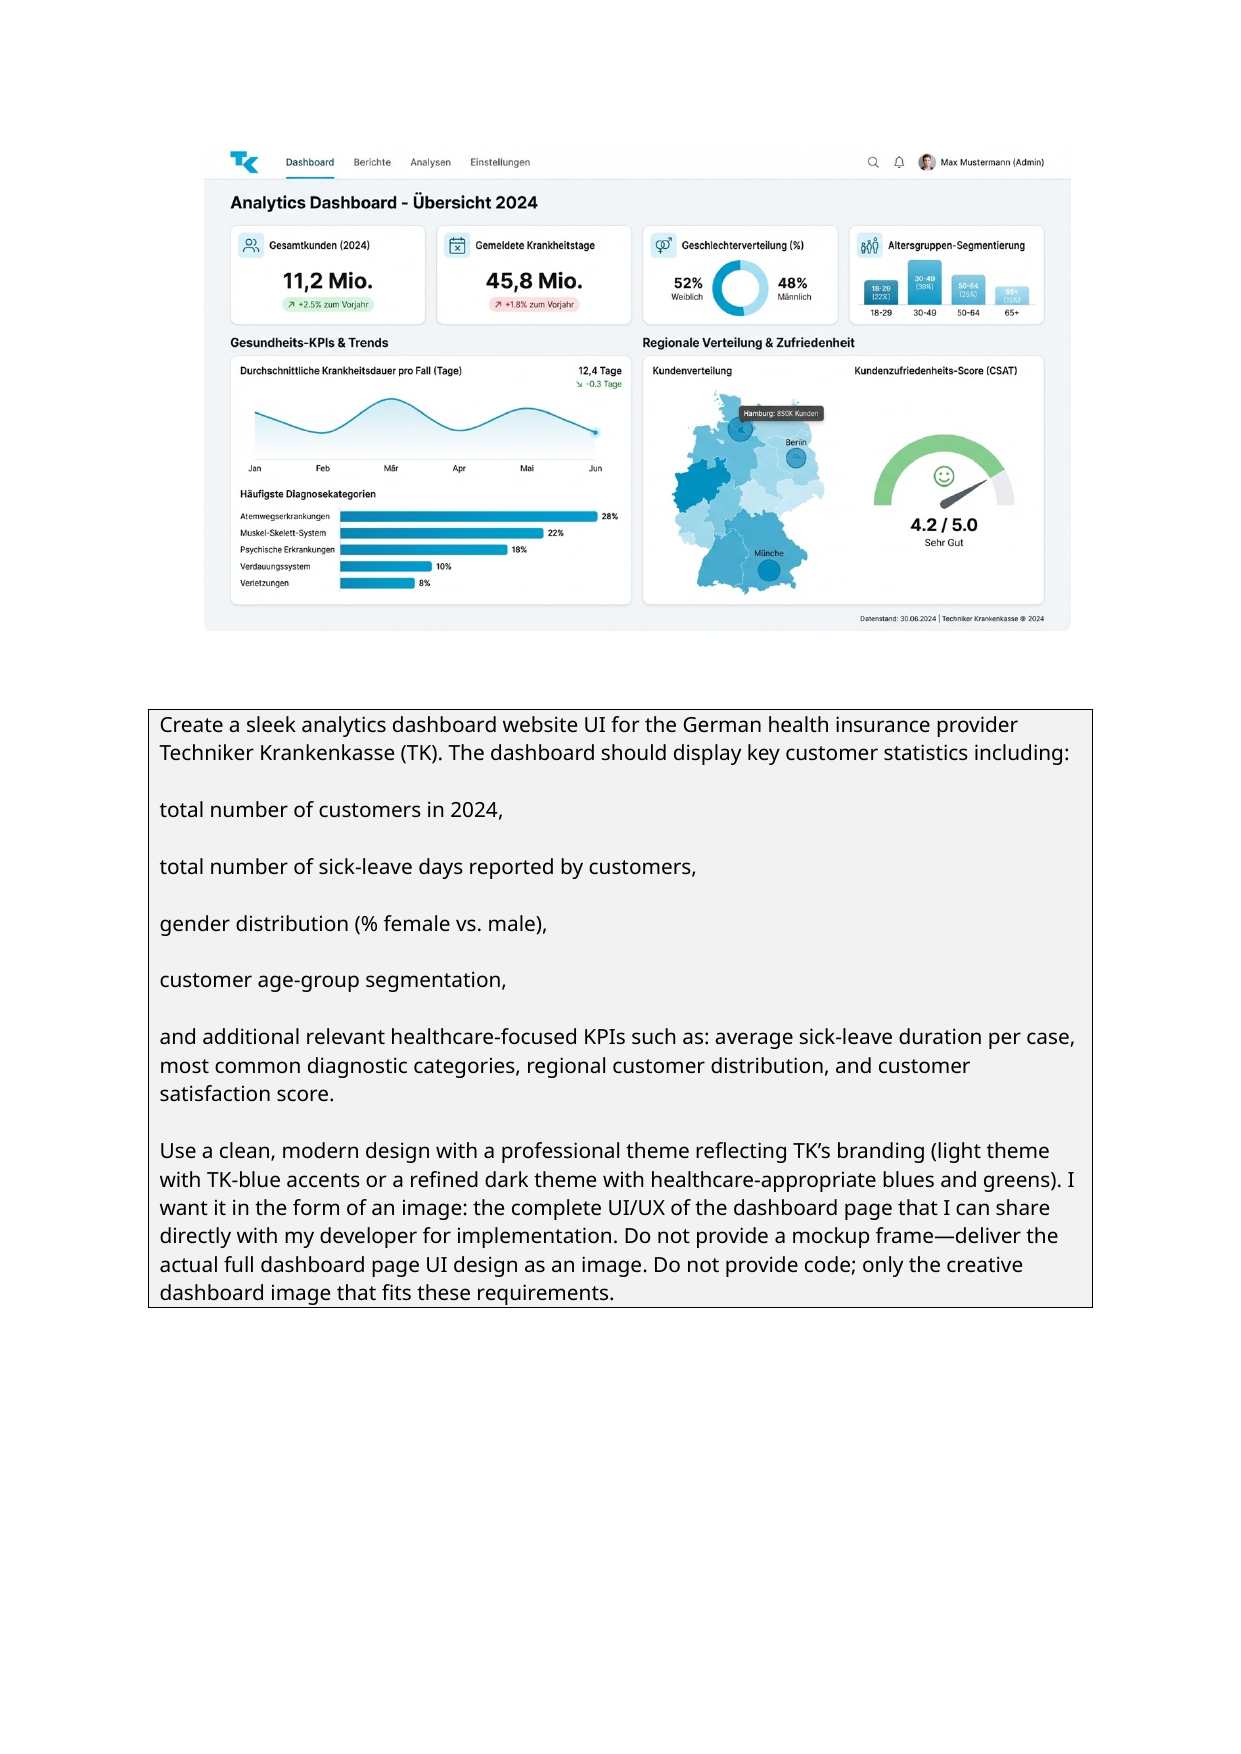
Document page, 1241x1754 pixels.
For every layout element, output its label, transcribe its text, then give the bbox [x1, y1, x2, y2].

picture [203, 147, 1071, 631]
table_header Create a sleek analytics dashboard website UI for the German health insurance provider Techniker Krankenkasse (TK). The dashboard should display key customer statistics including: total number of customers in 2024, total number of sick-leave days reported by customers, gender distribution (% female vs. male), customer age-group segmentation, and additional relevant healthcare-focused KPIs such as: average sick-leave duration per case, most common diagnostic categories, regional customer distribution, and customer satisfaction score. Use a clean, modern design with a professional theme reflecting TK’s branding (light theme with TK-blue accents or a refined dark theme with healthcare-appropriate blues and greens). I want it in the form of an image: the complete UI/UX of the dashboard page that I can share directly with my developer for implementation. Do not provide a mockup frame—deliver the actual full dashboard page UI design as an image. Do not provide code; only the creative dashboard image that fits these requirements. [149, 710, 1092, 1307]
